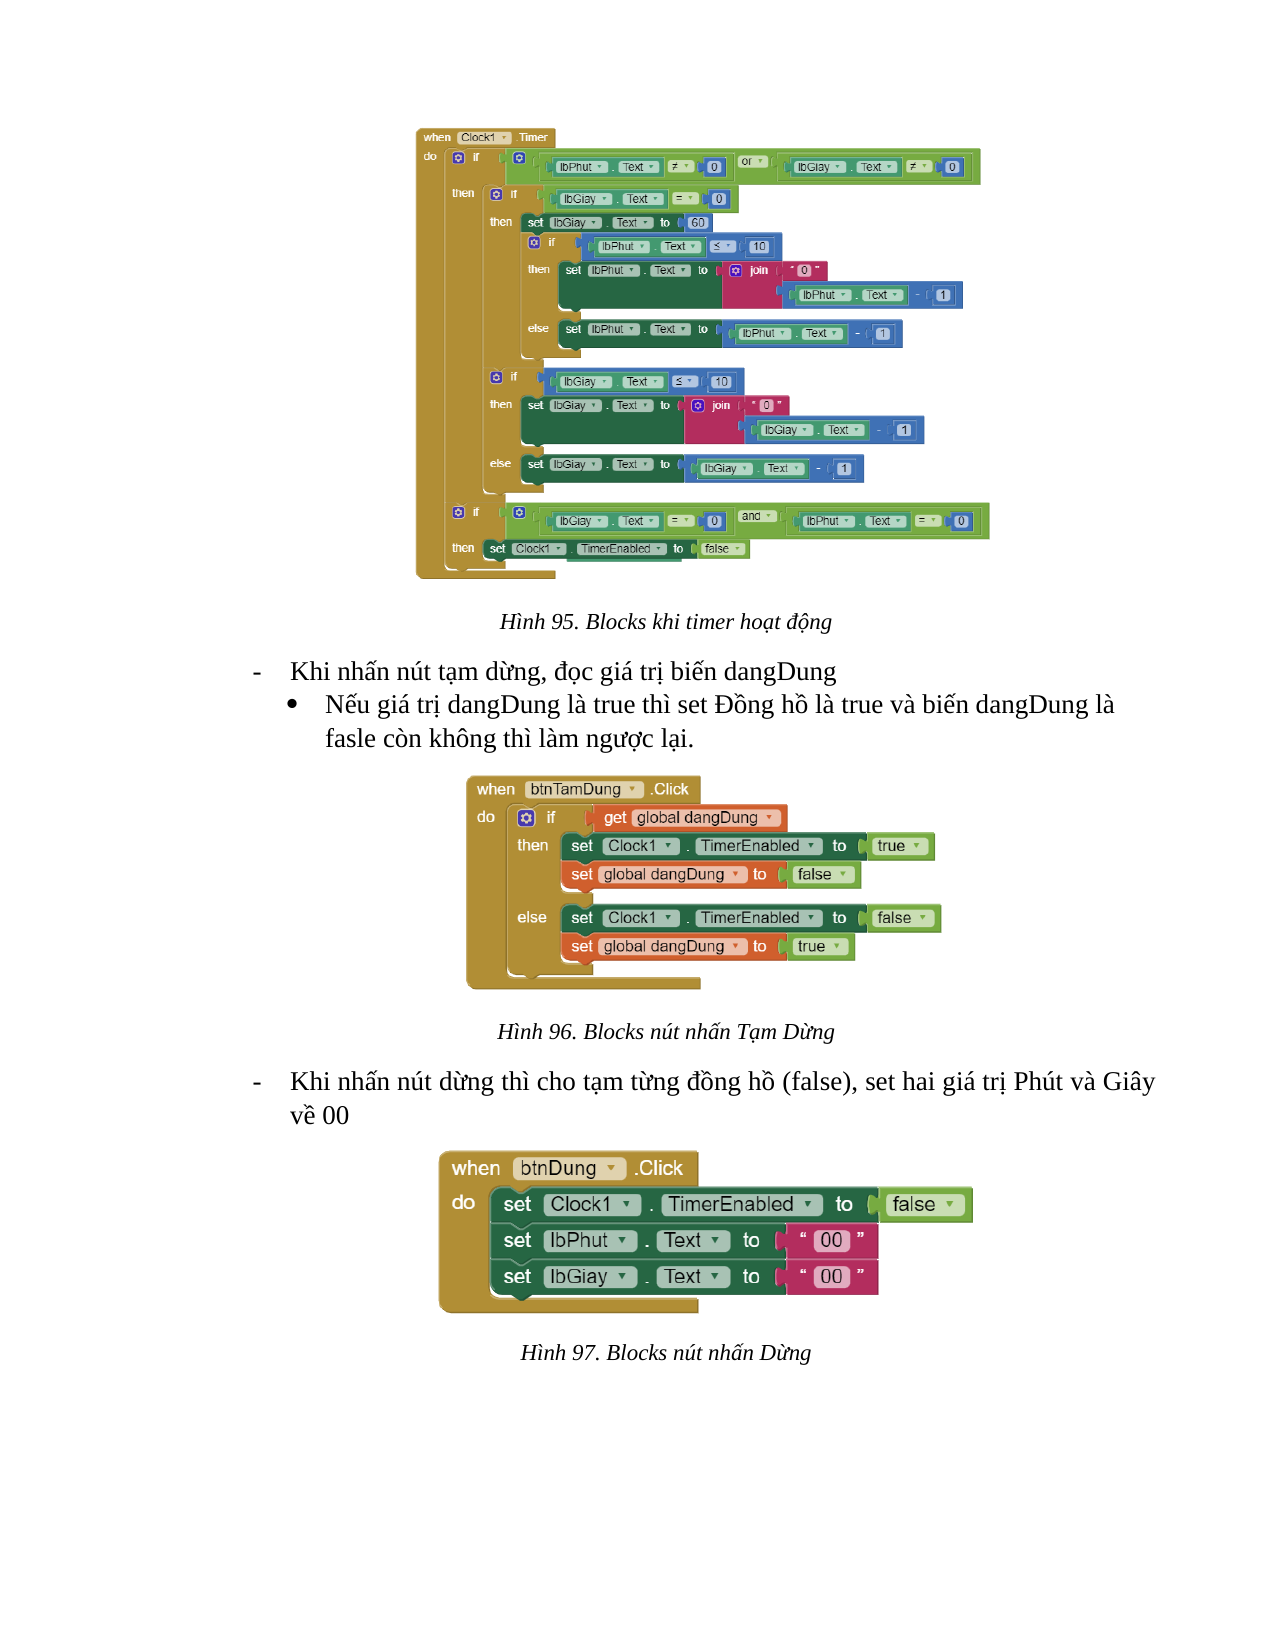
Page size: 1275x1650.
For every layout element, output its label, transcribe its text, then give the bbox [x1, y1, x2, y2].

text Hình 96. Blocks nút nhấn Tạm Dừng [177, 1018, 1157, 1044]
text Hình 97. Blocks nút nhấn Dừng [177, 1339, 1157, 1365]
text Hình 95. Blocks khi timer hoạt động [177, 608, 1157, 634]
list Nếu giá trị dangDung là true thì set Đồng hồ là true và biến dangDung là fasle còn không thì làm ngược lại. [287, 688, 1157, 753]
picture [457, 768, 952, 1000]
picture [402, 118, 1007, 589]
text Khi nhấn nút dừng thì cho tạm từng đồng hồ (false), set hai giá trị Phút và Giây về 00 [252, 1065, 1157, 1130]
text Khi nhấn nút tạm dừng, đọc giá trị biến dangDung [252, 655, 1157, 686]
picture [428, 1145, 982, 1320]
